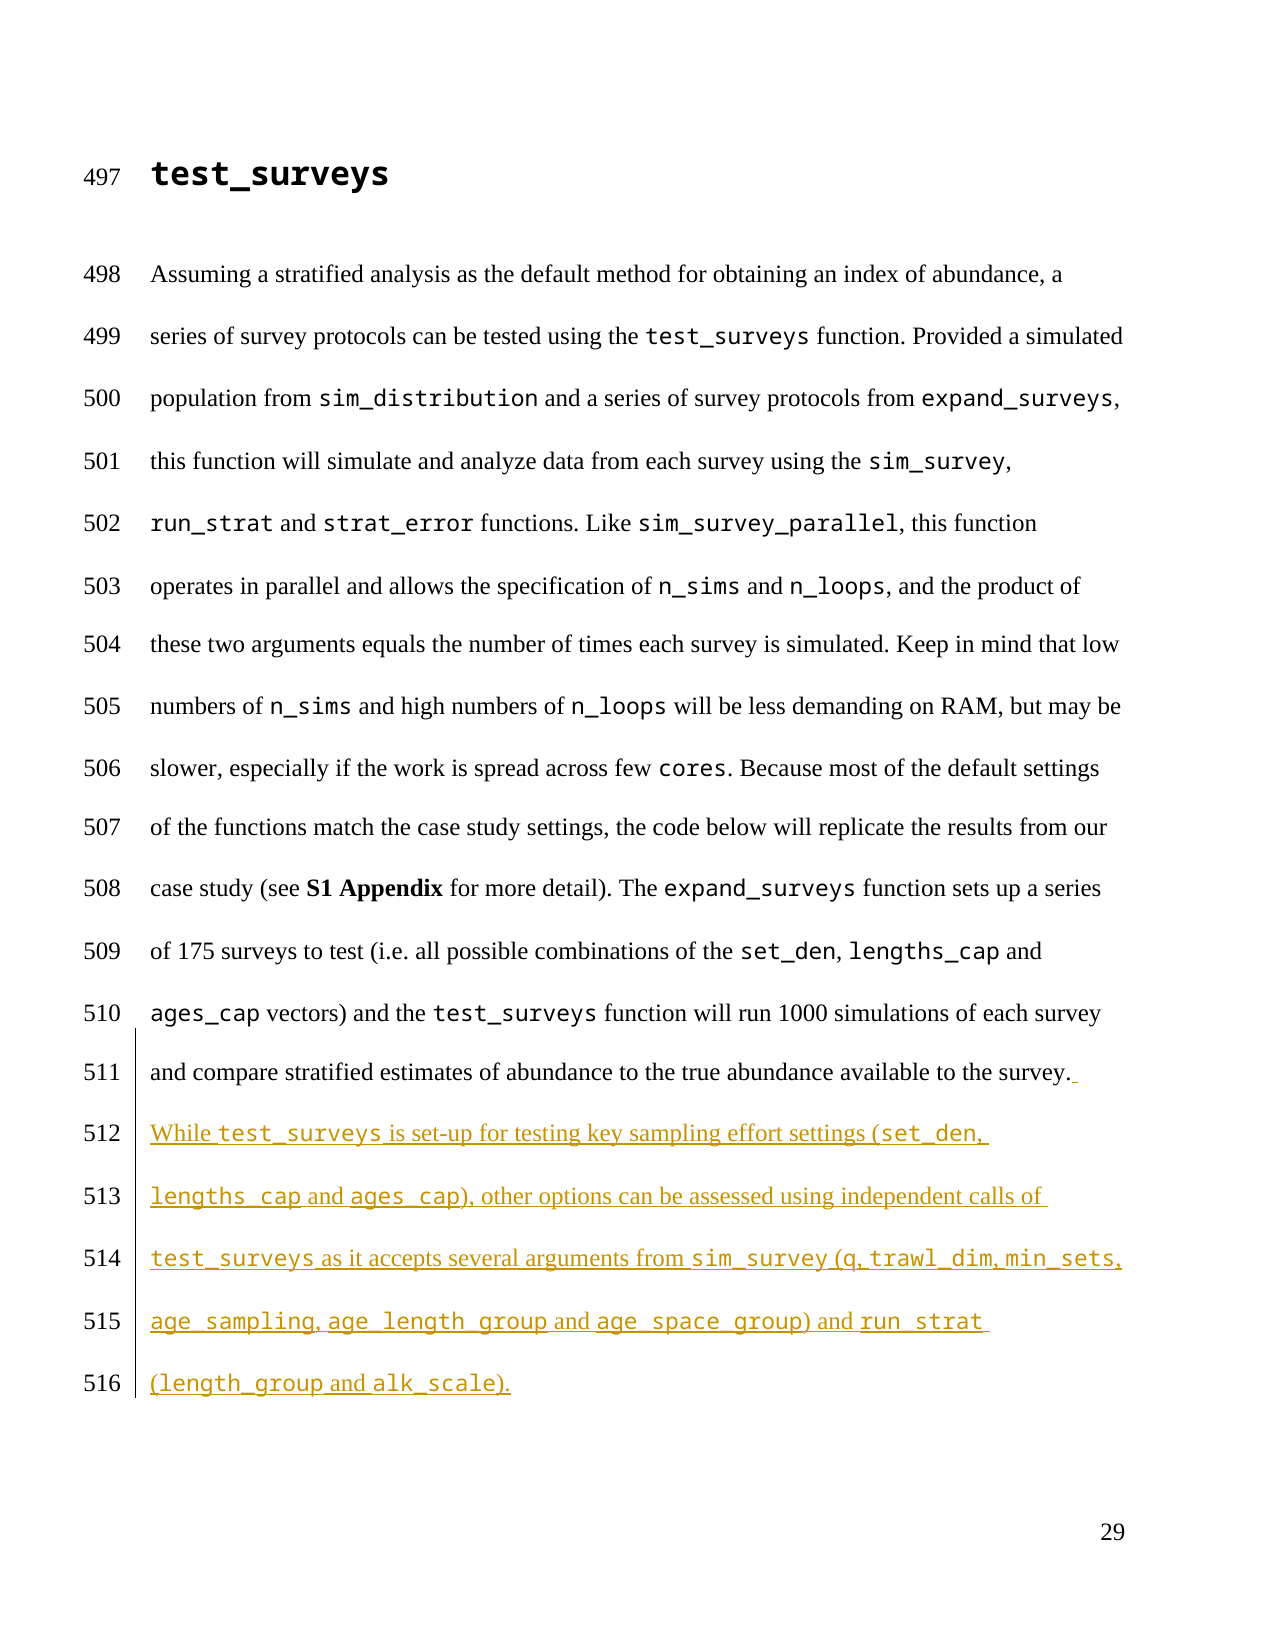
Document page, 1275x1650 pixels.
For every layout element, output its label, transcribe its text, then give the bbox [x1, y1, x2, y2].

text Assuming a stratified analysis as the default method for obtaining an index of abundance, a series of survey protocols can be tested using the test_surveys function. Provided a simulated population from sim_distribution and a series of survey protocols from expand_surveys, this function will simulate and analyze data from each survey using the sim_survey, run_strat and strat_error functions. Like sim_survey_parallel, this function operates in parallel and allows the specification of n_sims and n_loops, and the product of these two arguments equals the number of times each survey is simulated. Keep in mind that low numbers of n_sims and high numbers of n_loops will be less demanding on RAM, but may be slower, especially if the work is spread across few cores. Because most of the default settings of the functions match the case study settings, the code below will replicate the results from our case study (see S1 Appendix for more detail). The expand_surveys function sets up a series of 175 surveys to test (i.e. all possible combinations of the set_den, lengths_cap and ages_cap vectors) and the test_surveys function will run 1000 simulations of each survey and compare stratified estimates of abundance to the true abundance available to the survey. [150, 259, 1125, 1398]
subtitle test_surveys [150, 150, 1125, 195]
